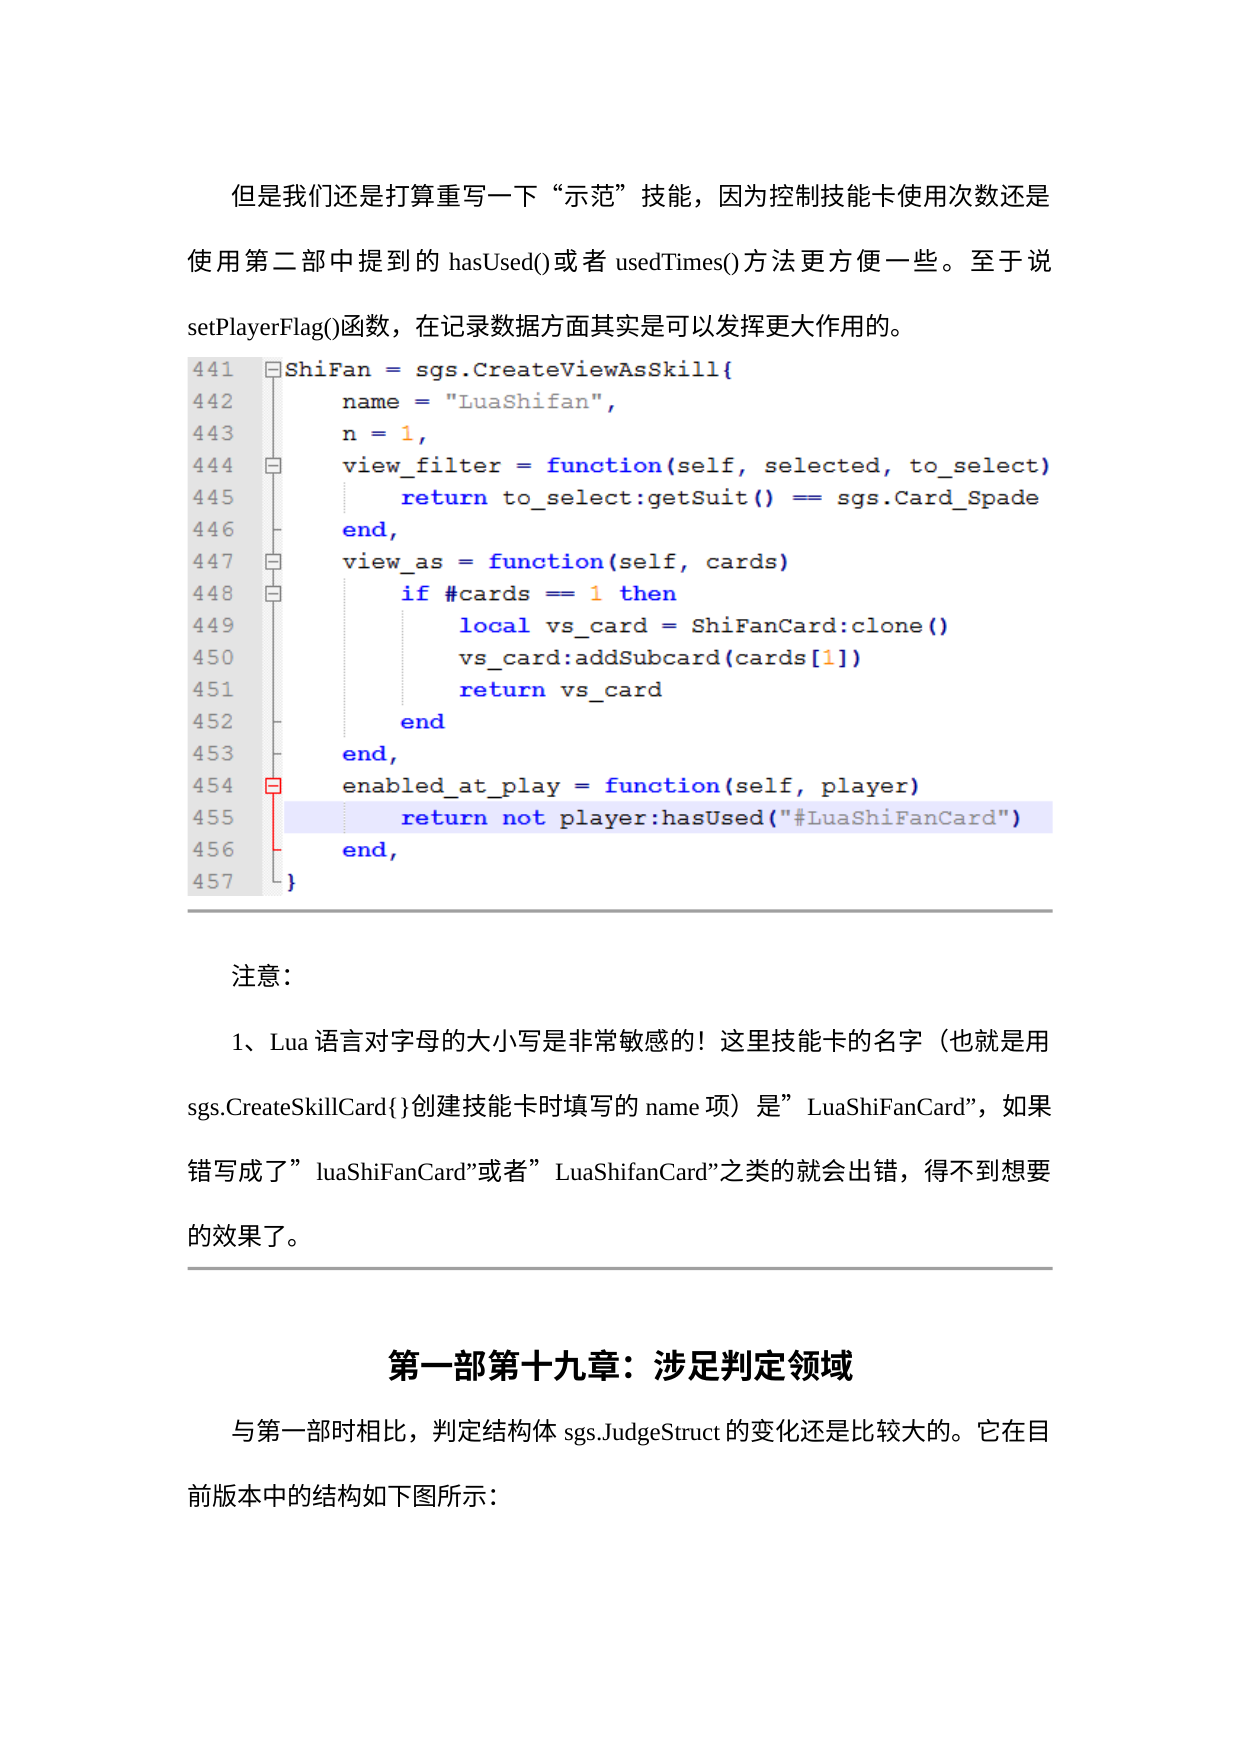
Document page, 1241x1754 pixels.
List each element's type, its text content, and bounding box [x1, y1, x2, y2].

text 但是我们还是打算重写一下“示范”技能，因为控制技能卡使用次数还是使用第二部中提到的hasUsed()或者usedTimes()方法更方便一些。至于说setPlayerFlag()函数，在记录数据方面其实是可以发挥更大作用的。 [187, 162, 1053, 357]
text 注意： [187, 942, 1053, 1007]
text 1、Lua语言对字母的大小写是非常敏感的！这里技能卡的名字（也就是用sgs.CreateSkillCard{}创建技能卡时填写的name项）是”LuaShiFanCard”，如果错写成了”luaShiFanCard”或者”LuaShifanCard”之类的就会出错，得不到想要的效果了。 [187, 1007, 1053, 1266]
picture [187, 357, 1053, 896]
text 与第一部时相比，判定结构体sgs.JudgeStruct的变化还是比较大的。它在目前版本中的结构如下图所示： [187, 1397, 1053, 1527]
text 第一部第十九章：涉足判定领域 [187, 1332, 1053, 1397]
